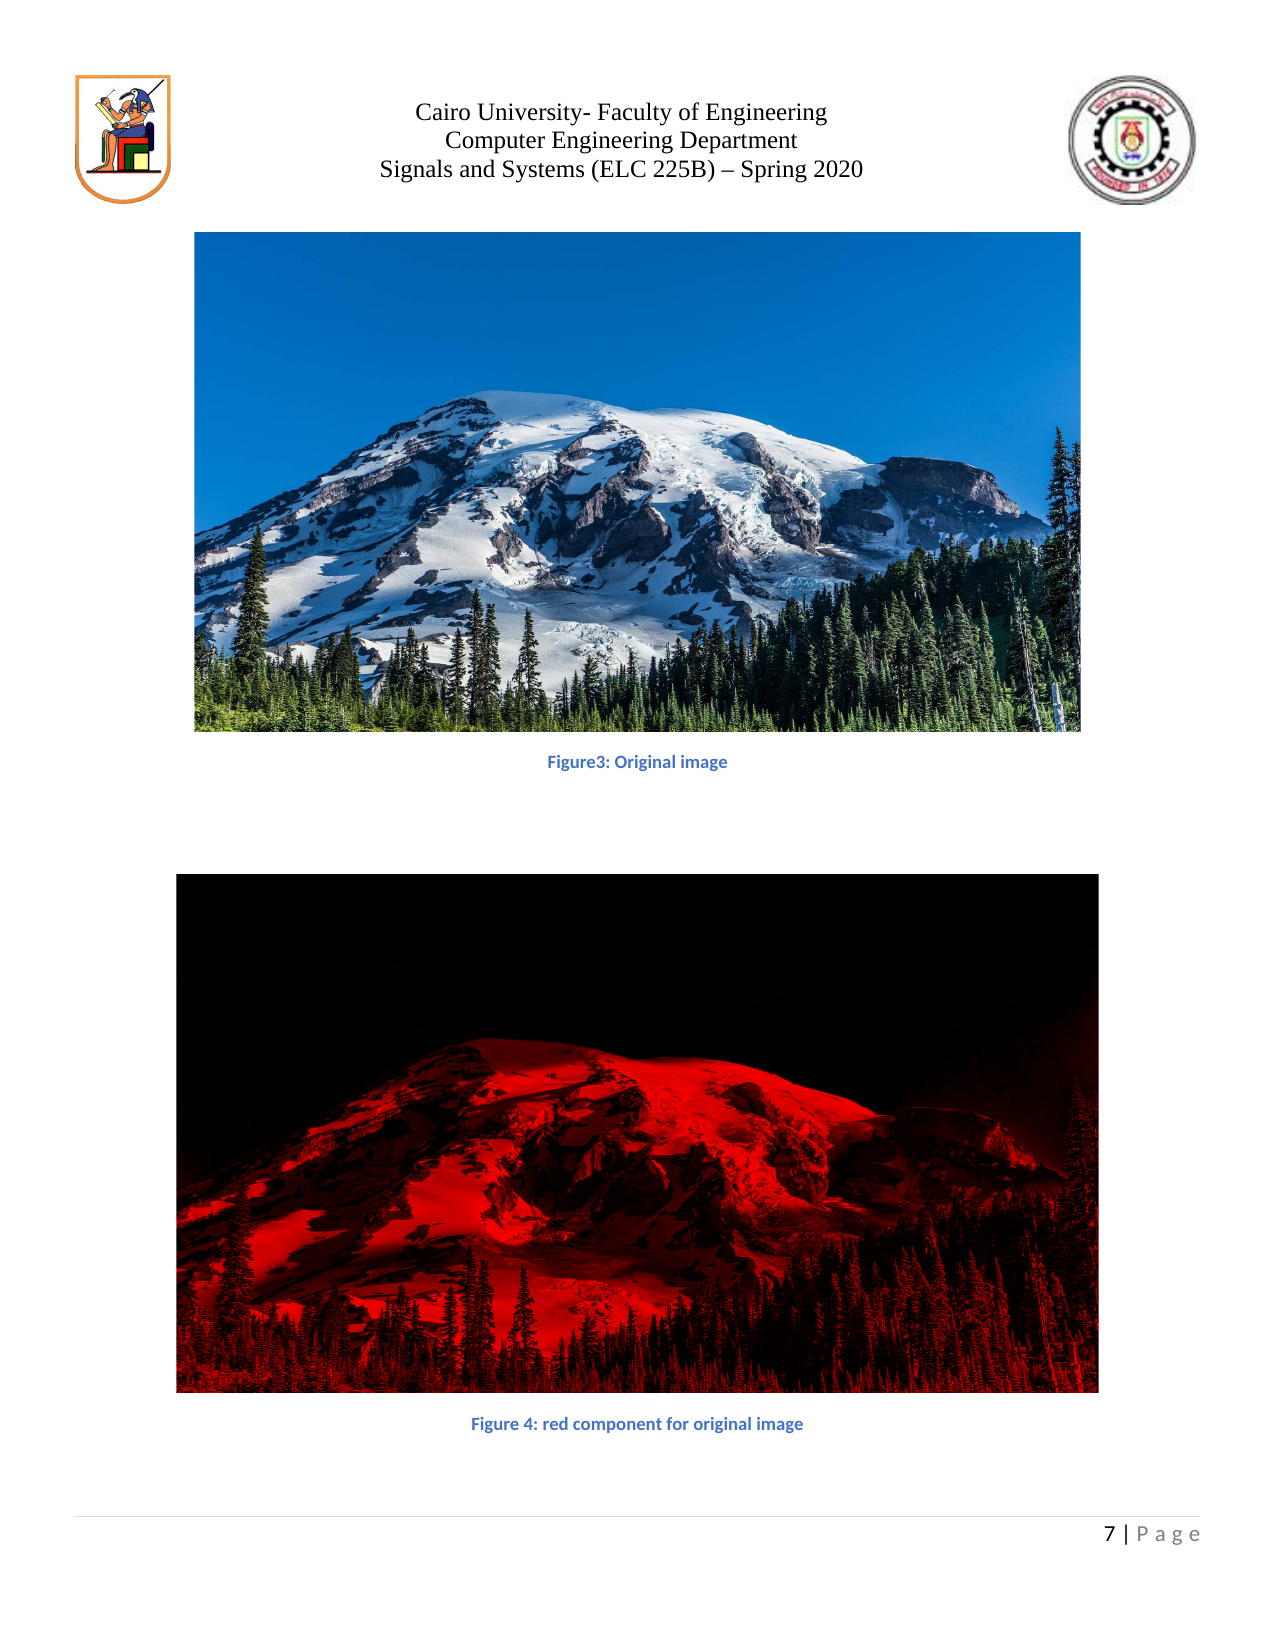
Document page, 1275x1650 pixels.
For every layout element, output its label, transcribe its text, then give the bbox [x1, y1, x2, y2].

text Figure3: Original image [75, 750, 1200, 773]
picture [176, 874, 1099, 1393]
text Figure 4: red component for original image [75, 1412, 1200, 1435]
picture [1064, 75, 1200, 205]
picture [75, 75, 171, 205]
picture [194, 232, 1081, 732]
